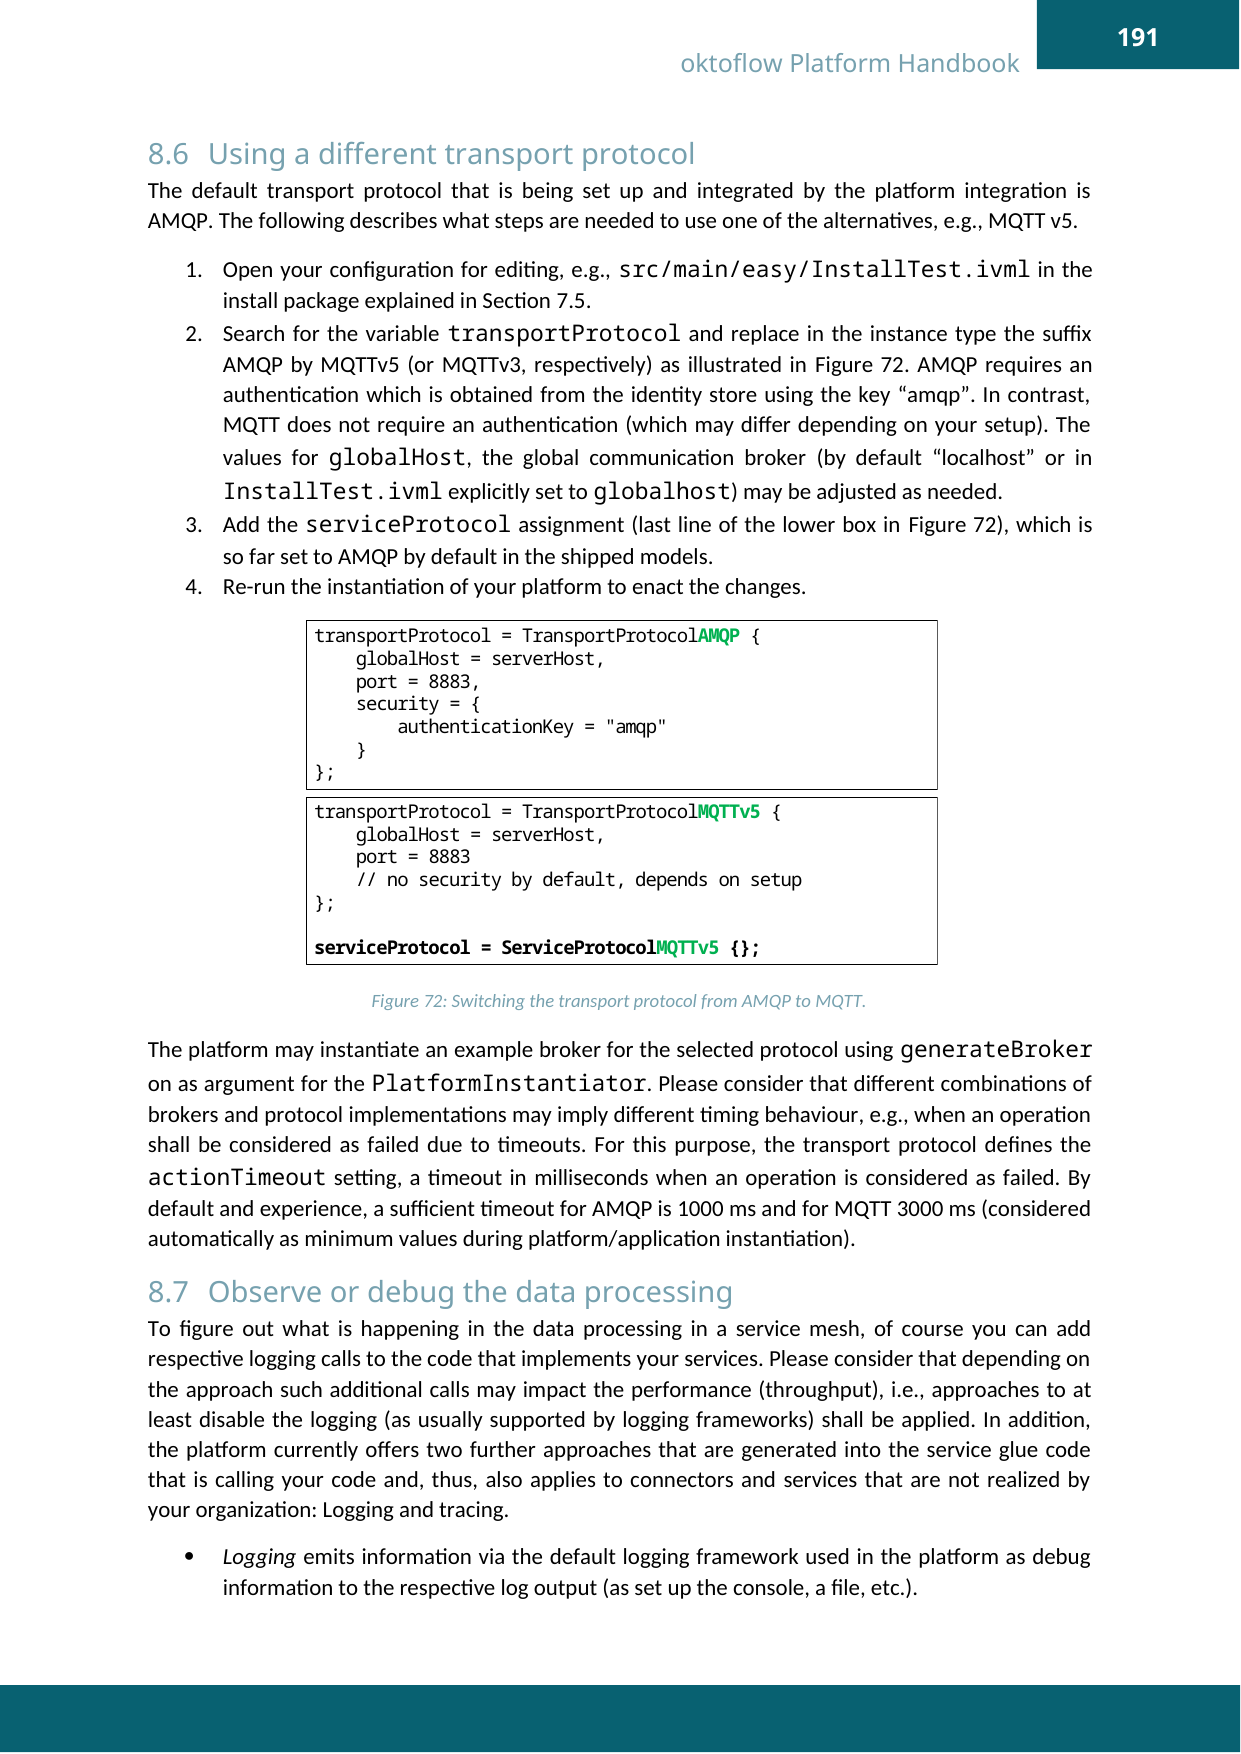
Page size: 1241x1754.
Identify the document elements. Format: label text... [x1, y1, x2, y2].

text The default transport protocol that is being set up and integrated by the platform integration is AMQP. The following describes what steps are needed to use one of the alternatives, e.g., MQTT v5. [148, 176, 1093, 234]
text The platform may instantiate an example broker for the selected protocol using generateBroker on as argument for the PlatformInstantiator. Please consider that different combinations of brokers and protocol implementations may imply different timing behaviour, e.g., when an operation shall be considered as failed due to timeouts. For this purpose, the transport protocol defines the actionTimeout setting, a timeout in milliseconds when an operation is considered as failed. By default and experience, a sufficient timeout for AMQP is 1000 ms and for MQTT 3000 ms (considered automatically as minimum values during platform/application instantiation). [148, 1033, 1093, 1253]
list Search for the variable transportProtocol and replace in the instance type the suffix AMQP by MQTTv5 (or MQTTv3, respectively) as illustrated in Figure 72. AMQP requires an authentication which is obtained from the identity store using the key “amqp”. In contrast, MQTT does not require an authentication (which may differ depending on your setup). The values for globalHost, the global communication broker (by default “localhost” or in InstallTest.ivml explicitly set to globalhost) may be adjusted as needed. [185, 316, 1093, 506]
list Logging emits information via the default logging framework used in the platform as debug information to the respective log output (as set up the console, a file, etc.). [185, 1542, 1093, 1601]
text To figure out what is happening in the data processing in a service mesh, of course you can add respective logging calls to the code that implements your services. Please consider that depending on the approach such additional calls may impact the performance (throughput), i.e., approaches to at least disable the logging (as usually supported by logging frameworks) shall be applied. In addition, the platform currently offers two further approaches that are generated into the service glue code that is calling your code and, thus, also applies to connectors and services that are not realized by your organization: Logging and tracing. [148, 1314, 1093, 1523]
subtitle Using a different transport protocol [148, 133, 1093, 173]
list Open your configuration for editing, e.g., src/main/easy/InstallTest.ivml in the install package explained in Section 7.5. [185, 253, 1093, 314]
list Re-run the instantiation of your platform to enact the changes. [185, 572, 1093, 600]
text Figure 72: Switching the transport protocol from AMQP to MQTT. [148, 989, 1093, 1012]
list Add the serviceProtocol assignment (last line of the lower box in Figure 72), which is so far set to AMQP by default in the shipped models. [185, 508, 1093, 570]
subtitle Observe or debug the data processing [148, 1271, 1093, 1311]
